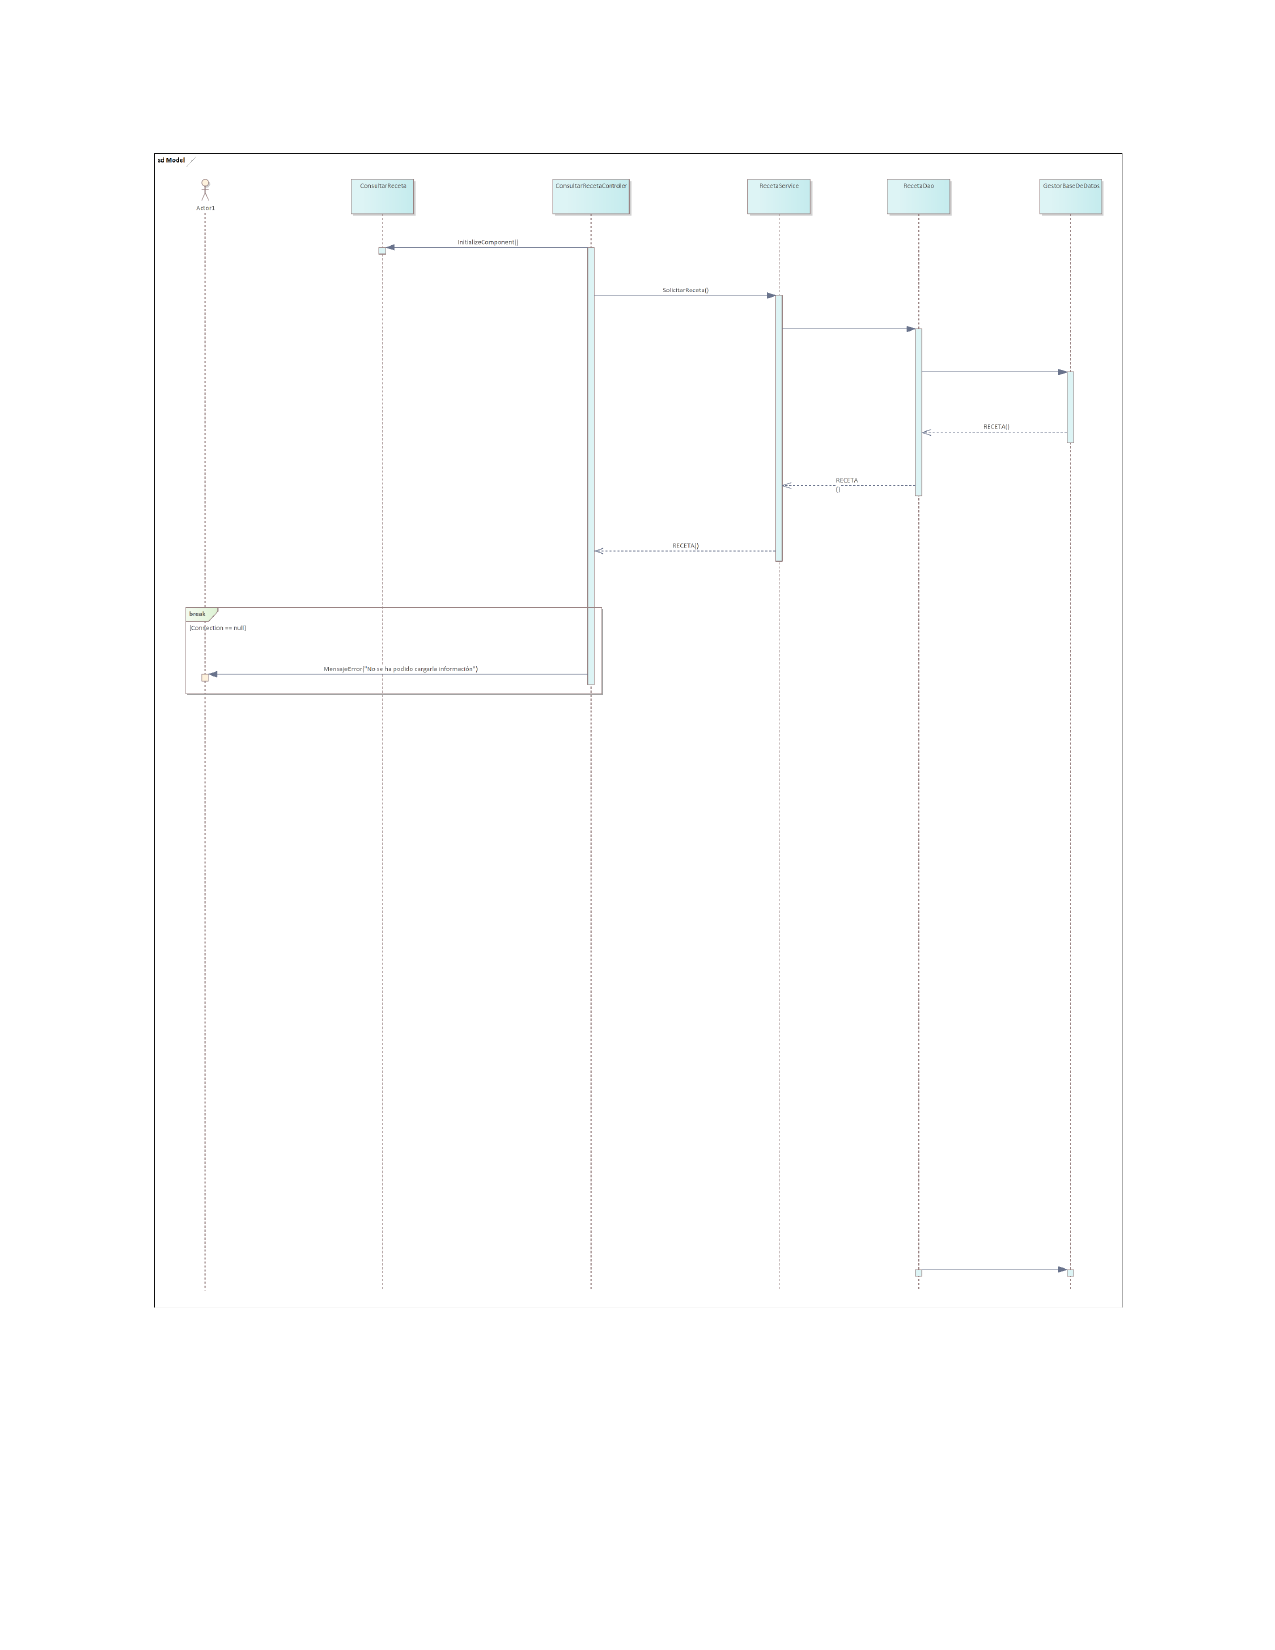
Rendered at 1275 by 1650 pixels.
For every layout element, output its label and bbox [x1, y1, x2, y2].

picture [150, 150, 1125, 1311]
